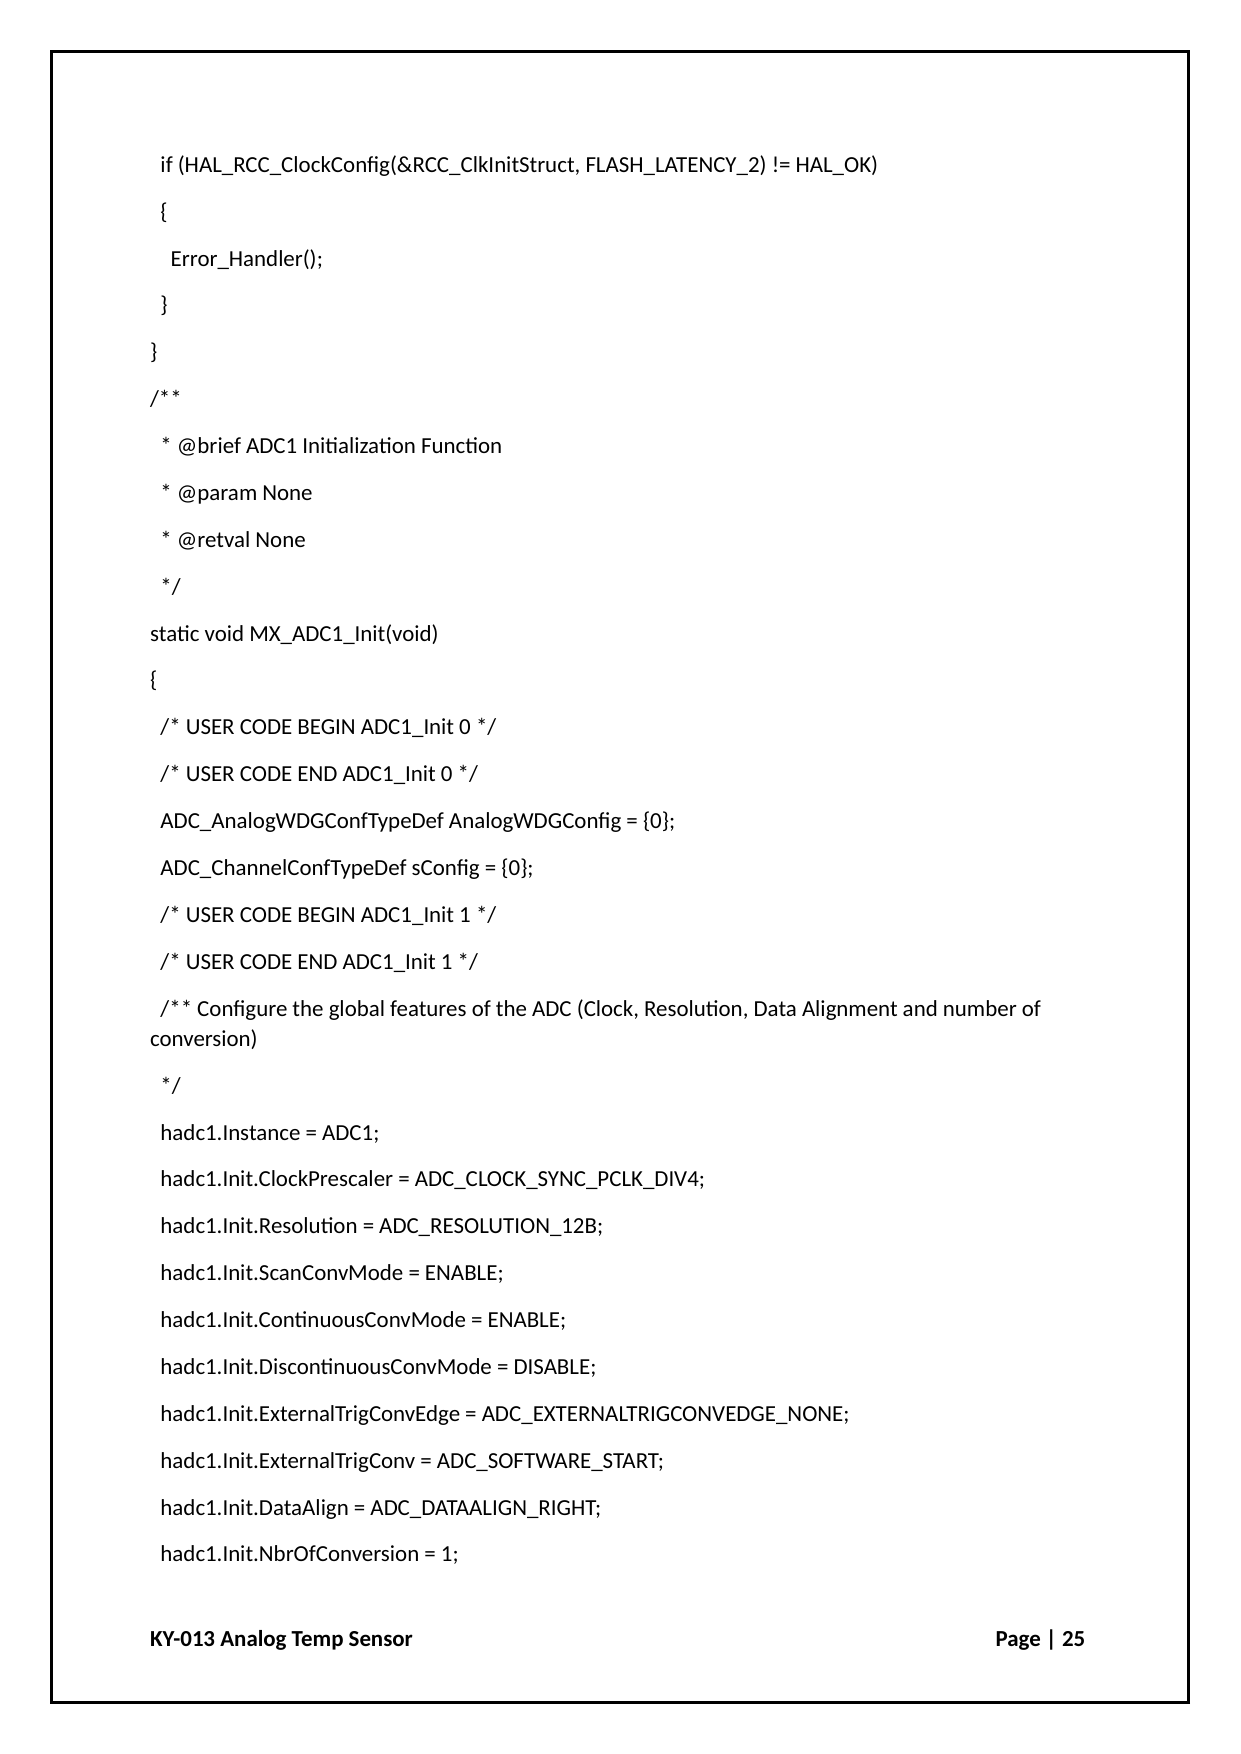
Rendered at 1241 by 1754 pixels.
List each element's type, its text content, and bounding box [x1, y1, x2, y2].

text * @param None [150, 478, 1090, 506]
text */ [150, 1071, 1090, 1099]
text hadc1.Init.Resolution = ADC_RESOLUTION_12B; [150, 1211, 1090, 1239]
text hadc1.Init.DiscontinuousConvMode = DISABLE; [150, 1352, 1090, 1380]
text * @retval None [150, 525, 1090, 553]
text hadc1.Init.NbrOfConversion = 1; [150, 1539, 1090, 1568]
text hadc1.Init.ClockPrescaler = ADC_CLOCK_SYNC_PCLK_DIV4; [150, 1164, 1090, 1193]
text Error_Handler(); [150, 244, 1090, 272]
text /* USER CODE END ADC1_Init 1 */ [150, 947, 1090, 975]
text if (HAL_RCC_ClockConfig(&RCC_ClkInitStruct, FLASH_LATENCY_2) != HAL_OK) [150, 150, 1090, 178]
text ADC_AnalogWDGConfTypeDef AnalogWDGConfig = {0}; [150, 806, 1090, 834]
text hadc1.Init.ContinuousConvMode = ENABLE; [150, 1305, 1090, 1333]
text hadc1.Init.ExternalTrigConvEdge = ADC_EXTERNALTRIGCONVEDGE_NONE; [150, 1399, 1090, 1427]
text /** [150, 384, 1090, 412]
text static void MX_ADC1_Init(void) [150, 619, 1090, 647]
text /* USER CODE BEGIN ADC1_Init 1 */ [150, 900, 1090, 928]
text /** Configure the global features of the ADC (Clock, Resolution, Data Alignment and number of conversion) [150, 994, 1090, 1052]
text hadc1.Instance = ADC1; [150, 1118, 1090, 1146]
text hadc1.Init.ExternalTrigConv = ADC_SOFTWARE_START; [150, 1446, 1090, 1474]
text { [150, 666, 1090, 694]
text * @brief ADC1 Initialization Function [150, 431, 1090, 459]
text } [150, 291, 1090, 319]
text /* USER CODE BEGIN ADC1_Init 0 */ [150, 712, 1090, 741]
text } [150, 337, 1090, 366]
text hadc1.Init.DataAlign = ADC_DATAALIGN_RIGHT; [150, 1493, 1090, 1521]
text ADC_ChannelConfTypeDef sConfig = {0}; [150, 853, 1090, 881]
text hadc1.Init.ScanConvMode = ENABLE; [150, 1258, 1090, 1286]
text /* USER CODE END ADC1_Init 0 */ [150, 759, 1090, 787]
text */ [150, 572, 1090, 600]
text { [150, 197, 1090, 225]
